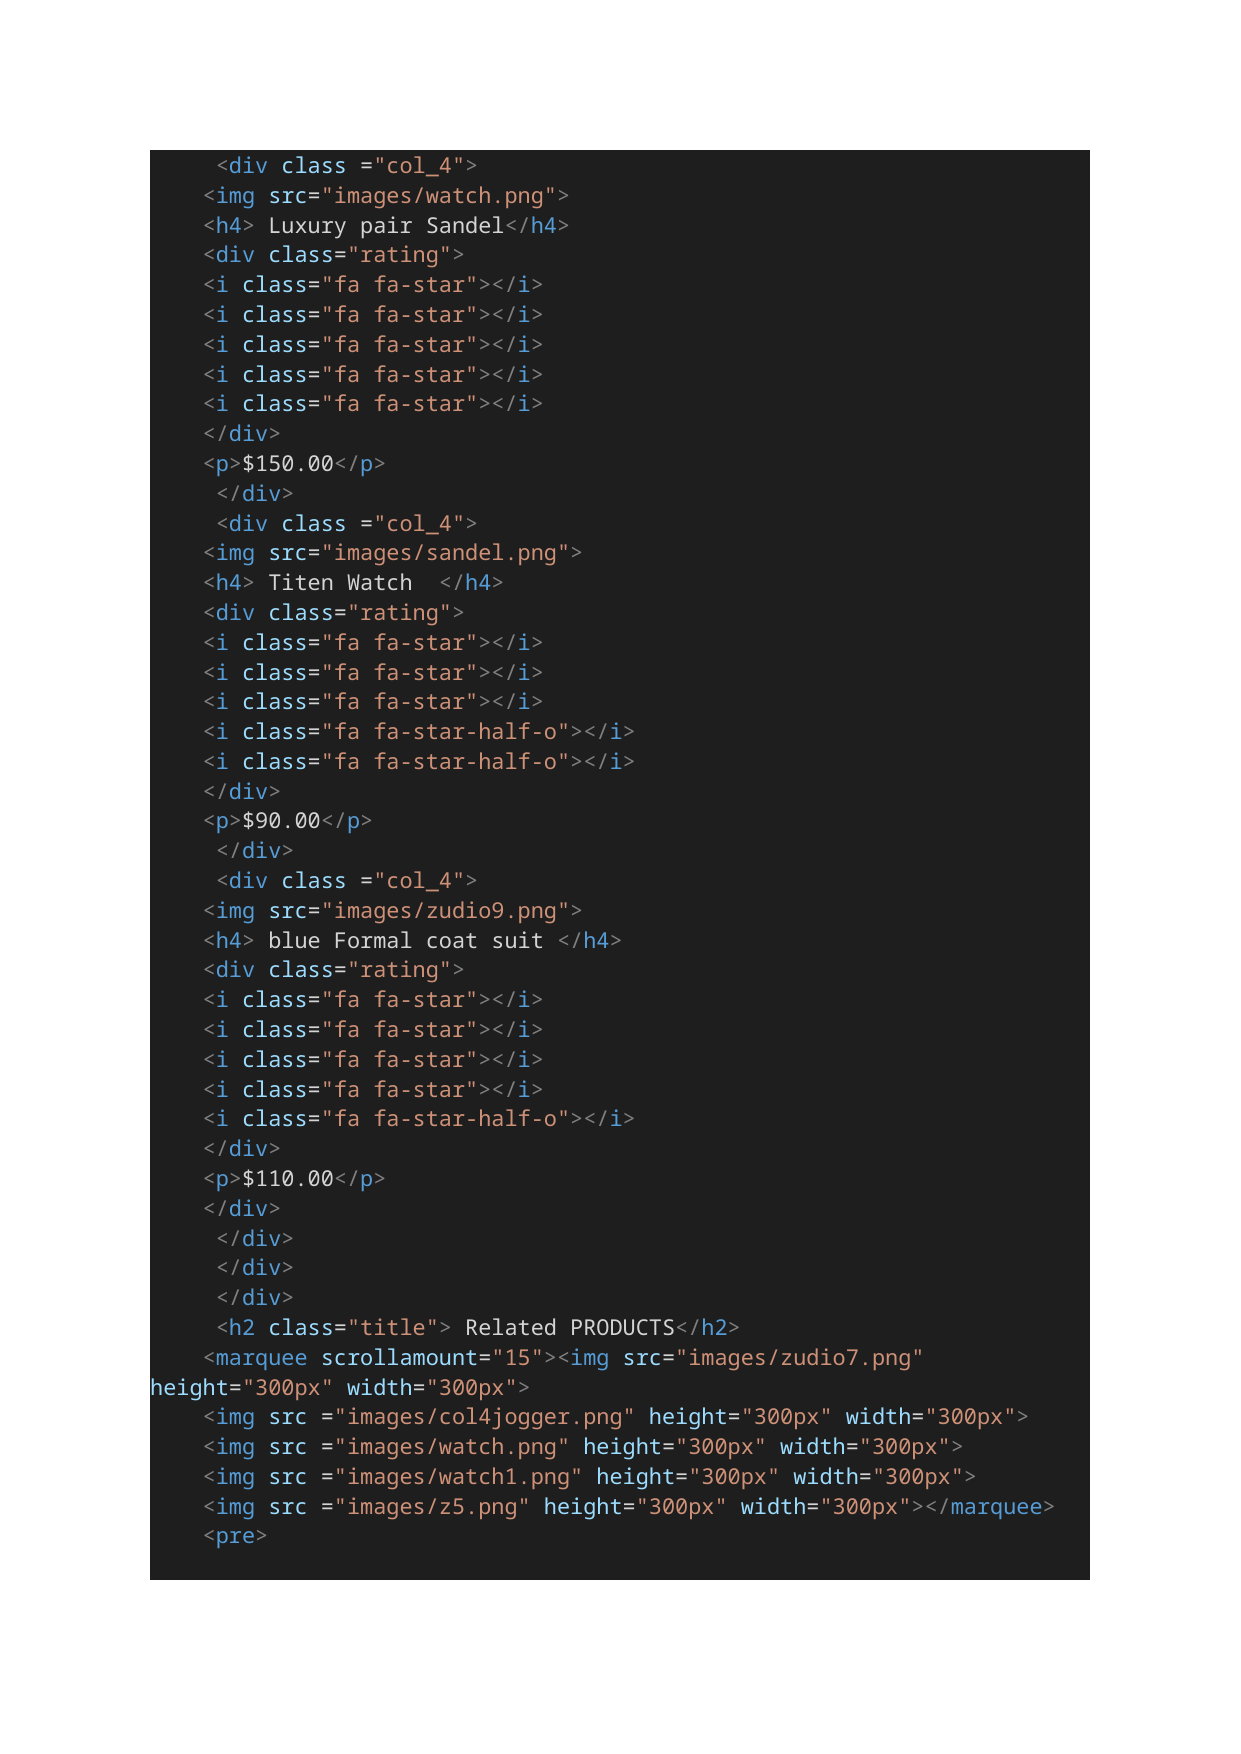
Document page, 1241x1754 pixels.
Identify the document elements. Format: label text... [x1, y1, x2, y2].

text </div> [150, 418, 1090, 448]
text <img src ="images/z5.png" height="300px" width="300px"></marquee> [150, 1491, 1090, 1520]
text <i class="fa fa-star"></i> [150, 269, 1090, 299]
text <i class="fa fa-star"></i> [150, 1044, 1090, 1073]
text <i class="fa fa-star"></i> [150, 329, 1090, 358]
text </div> [150, 835, 1090, 865]
text <i class="fa fa-star"></i> [150, 388, 1090, 418]
text <i class="fa fa-star"></i> [150, 299, 1090, 329]
text <div class ="col_4"> [150, 150, 1090, 180]
text </div> [150, 1222, 1090, 1252]
text </div> [150, 776, 1090, 805]
text </div> [150, 1133, 1090, 1163]
text </div> [150, 1193, 1090, 1222]
text <h4> Luxury pair Sandel</h4> [150, 209, 1090, 239]
text <img src ="images/watch.png" height="300px" width="300px"> [150, 1431, 1090, 1461]
text <img src="images/watch.png"> [150, 180, 1090, 209]
text <img src="images/sandel.png"> [150, 537, 1090, 567]
text <p>$90.00</p> [150, 805, 1090, 835]
text </div> [150, 1252, 1090, 1282]
text <i class="fa fa-star"></i> [150, 1014, 1090, 1044]
text </div> [150, 478, 1090, 507]
text <div class ="col_4"> [150, 507, 1090, 537]
text <img src ="images/col4jogger.png" height="300px" width="300px"> [150, 1401, 1090, 1431]
text <i class="fa fa-star"></i> [150, 984, 1090, 1014]
text <i class="fa fa-star"></i> [150, 686, 1090, 716]
text <p>$150.00</p> [150, 448, 1090, 478]
text </div> [150, 1282, 1090, 1312]
text <i class="fa fa-star-half-o"></i> [150, 1103, 1090, 1133]
text <h4> blue Formal coat suit </h4> [150, 924, 1090, 954]
text <h4> Titen Watch </h4> [150, 567, 1090, 597]
text <img src ="images/watch1.png" height="300px" width="300px"> [150, 1461, 1090, 1491]
text <i class="fa fa-star-half-o"></i> [150, 716, 1090, 746]
text <i class="fa fa-star"></i> [150, 358, 1090, 388]
text <div class="rating"> [150, 954, 1090, 984]
text <i class="fa fa-star"></i> [150, 1073, 1090, 1103]
text <div class ="col_4"> [150, 865, 1090, 895]
text <i class="fa fa-star"></i> [150, 627, 1090, 656]
text <i class="fa fa-star"></i> [150, 656, 1090, 686]
text <marquee scrollamount="15"><img src="images/zudio7.png" height="300px" width="300px"> [150, 1342, 1090, 1401]
text <i class="fa fa-star-half-o"></i> [150, 746, 1090, 776]
text <p>$110.00</p> [150, 1163, 1090, 1193]
text <pre> [150, 1520, 1090, 1550]
text <div class="rating"> [150, 597, 1090, 627]
text <div class="rating"> [150, 239, 1090, 269]
text <h2 class="title"> Related PRODUCTS</h2> [150, 1312, 1090, 1342]
text <img src="images/zudio9.png"> [150, 895, 1090, 924]
